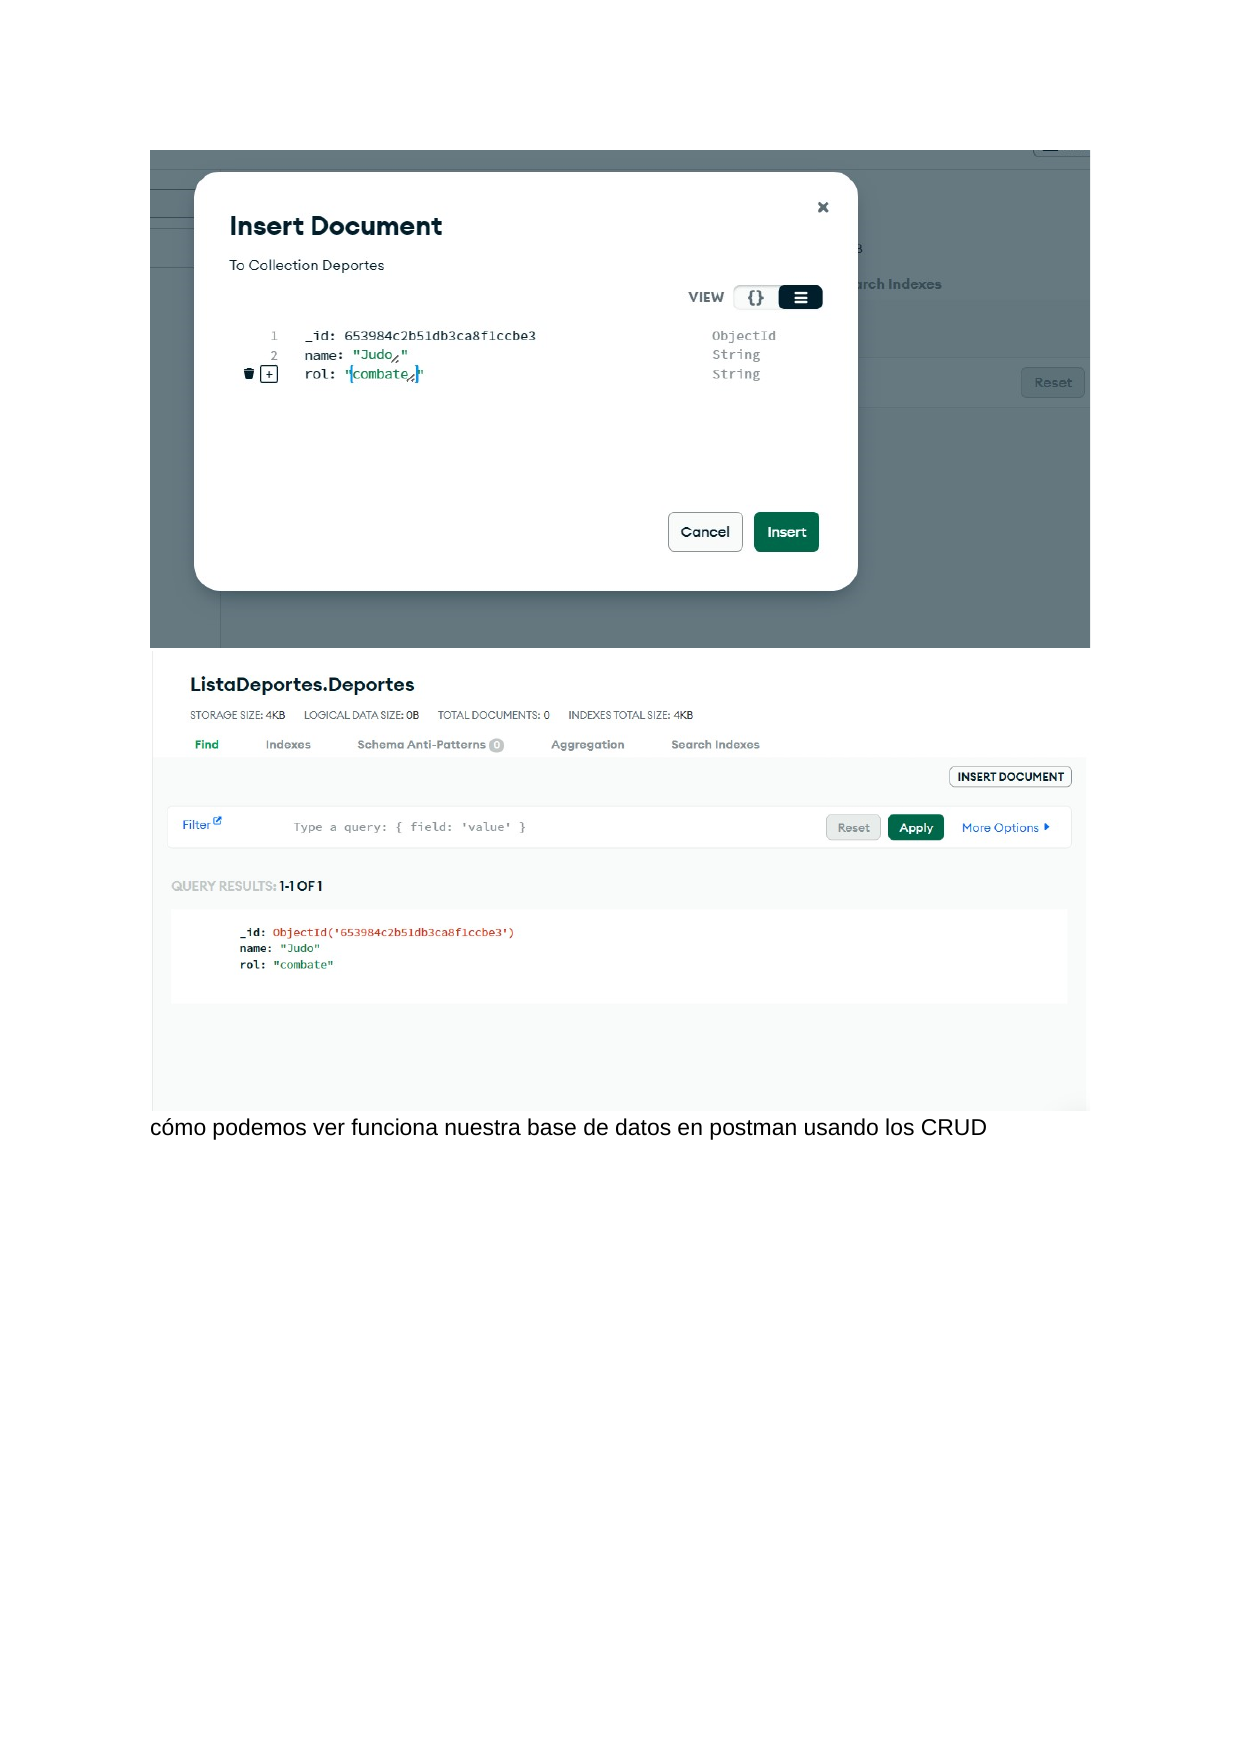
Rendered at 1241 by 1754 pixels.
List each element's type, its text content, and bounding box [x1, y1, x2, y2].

picture [150, 651, 1091, 1111]
text cómo podemos ver funciona nuestra base de datos en postman usando los CRUD [150, 1114, 1090, 1140]
picture [150, 150, 1091, 648]
